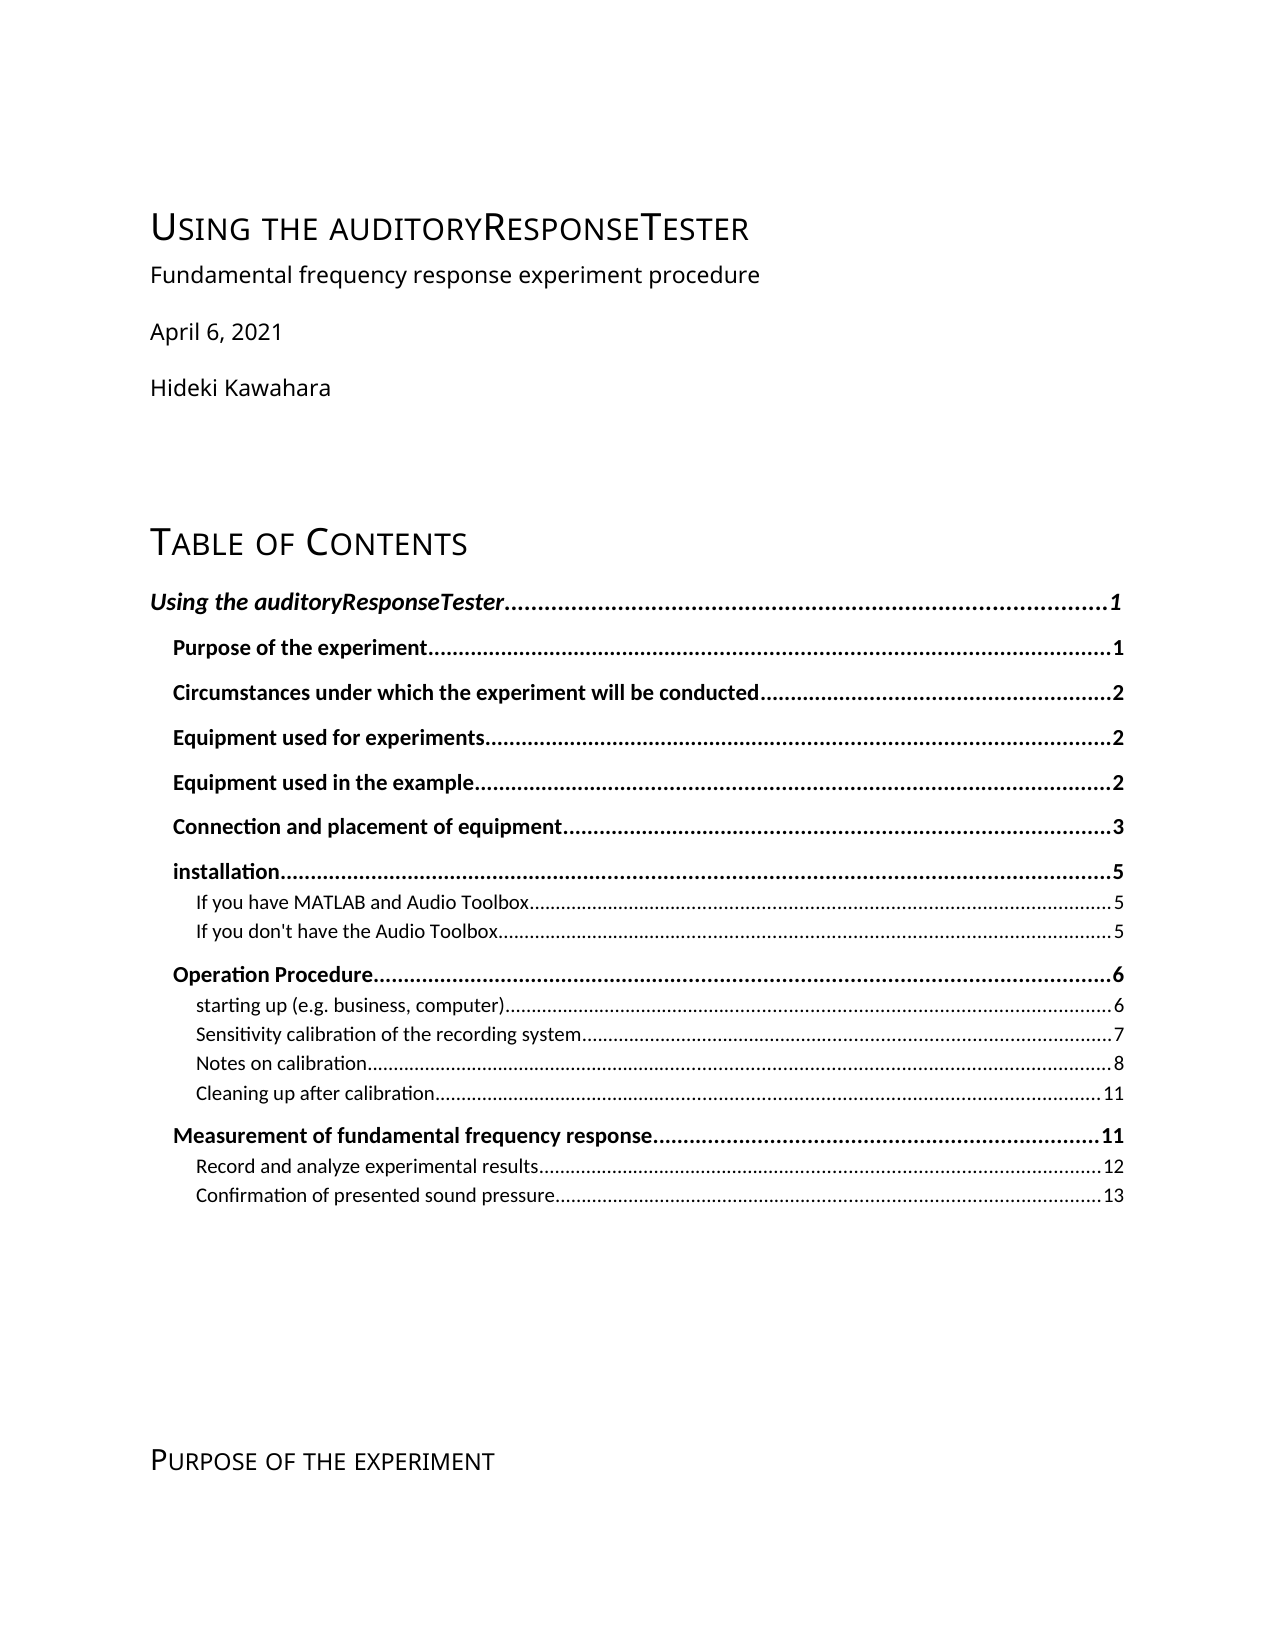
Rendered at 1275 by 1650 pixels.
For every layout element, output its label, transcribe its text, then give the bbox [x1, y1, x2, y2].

text April 6, 2021 [150, 315, 1125, 347]
text Hideki Kawahara [150, 372, 1125, 403]
subtitle Purpose of the experiment [150, 1439, 1125, 1479]
subtitle Using the auditoryResponseTester [150, 200, 1125, 251]
text Fundamental frequency response experiment procedure [150, 259, 1125, 290]
